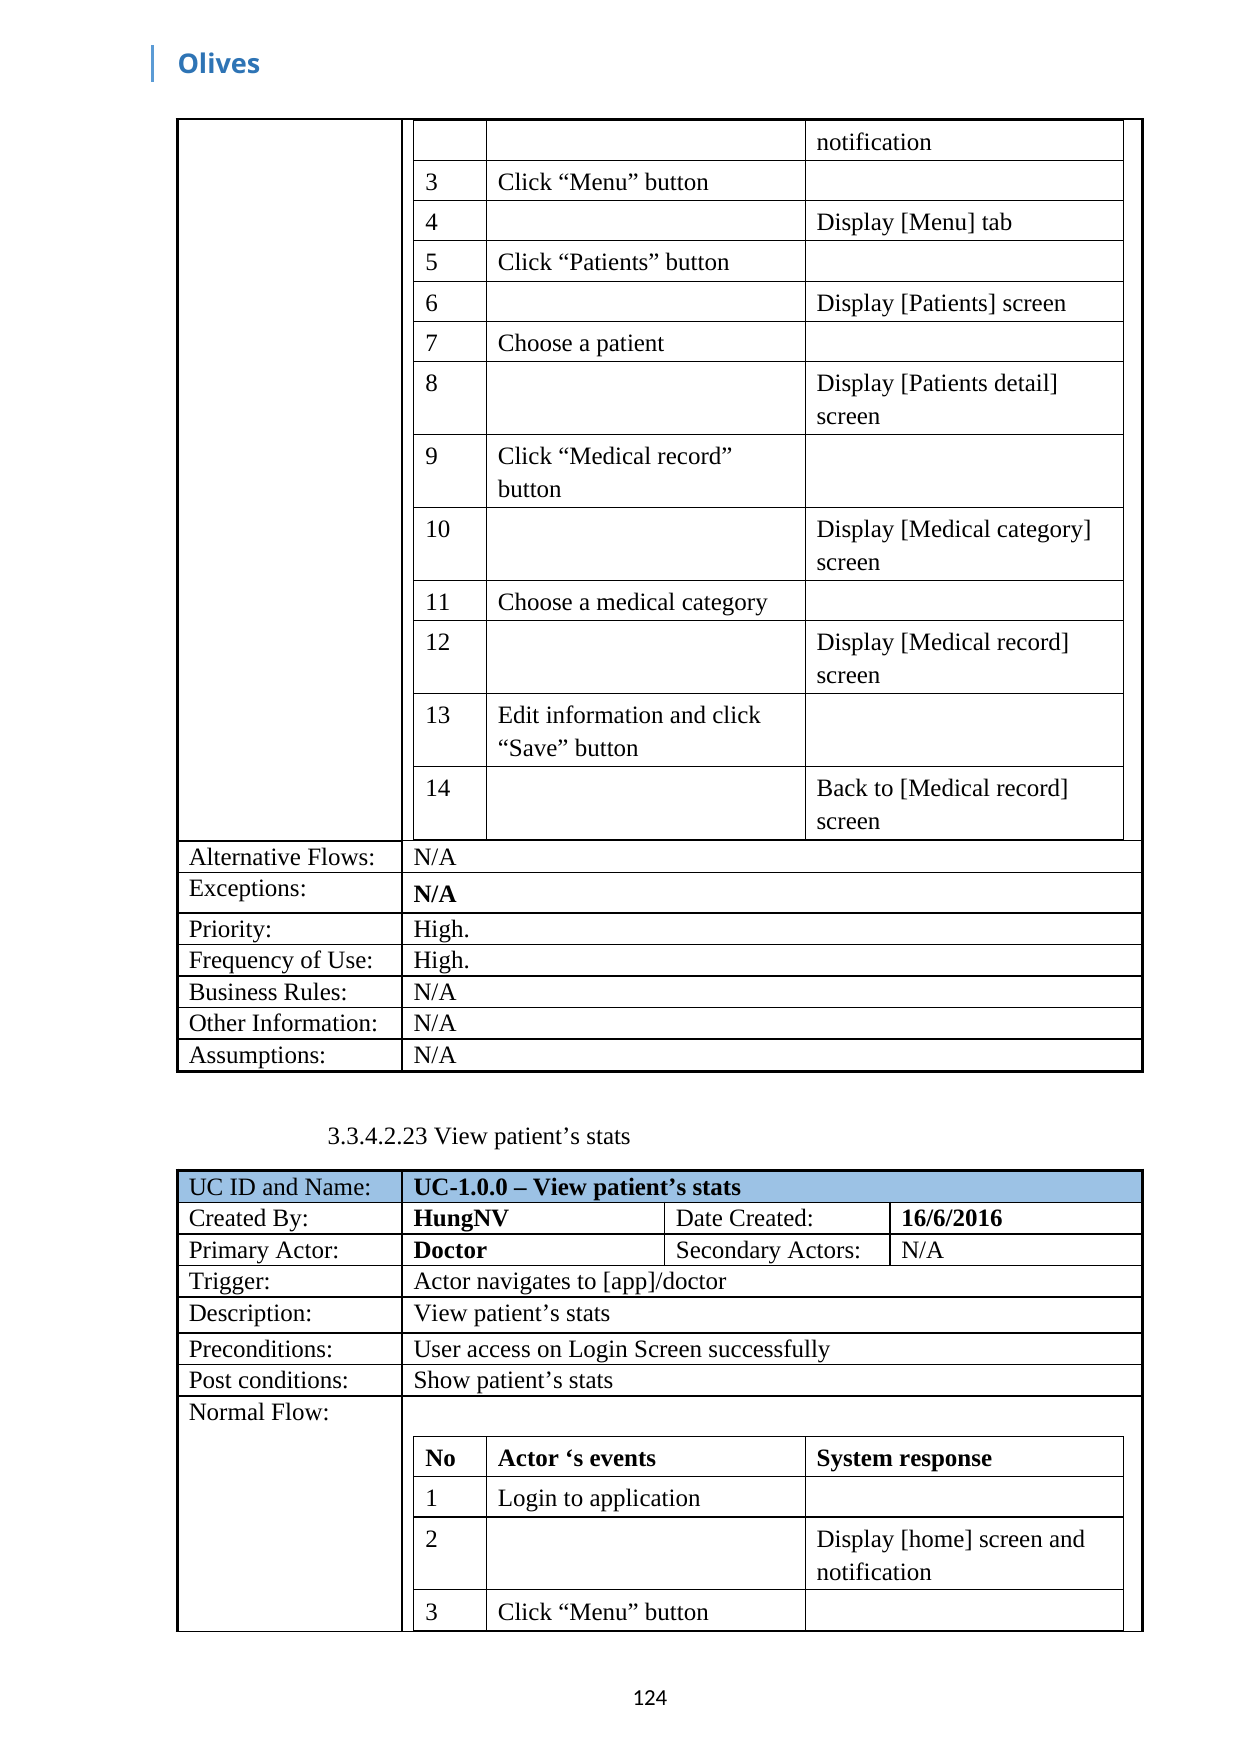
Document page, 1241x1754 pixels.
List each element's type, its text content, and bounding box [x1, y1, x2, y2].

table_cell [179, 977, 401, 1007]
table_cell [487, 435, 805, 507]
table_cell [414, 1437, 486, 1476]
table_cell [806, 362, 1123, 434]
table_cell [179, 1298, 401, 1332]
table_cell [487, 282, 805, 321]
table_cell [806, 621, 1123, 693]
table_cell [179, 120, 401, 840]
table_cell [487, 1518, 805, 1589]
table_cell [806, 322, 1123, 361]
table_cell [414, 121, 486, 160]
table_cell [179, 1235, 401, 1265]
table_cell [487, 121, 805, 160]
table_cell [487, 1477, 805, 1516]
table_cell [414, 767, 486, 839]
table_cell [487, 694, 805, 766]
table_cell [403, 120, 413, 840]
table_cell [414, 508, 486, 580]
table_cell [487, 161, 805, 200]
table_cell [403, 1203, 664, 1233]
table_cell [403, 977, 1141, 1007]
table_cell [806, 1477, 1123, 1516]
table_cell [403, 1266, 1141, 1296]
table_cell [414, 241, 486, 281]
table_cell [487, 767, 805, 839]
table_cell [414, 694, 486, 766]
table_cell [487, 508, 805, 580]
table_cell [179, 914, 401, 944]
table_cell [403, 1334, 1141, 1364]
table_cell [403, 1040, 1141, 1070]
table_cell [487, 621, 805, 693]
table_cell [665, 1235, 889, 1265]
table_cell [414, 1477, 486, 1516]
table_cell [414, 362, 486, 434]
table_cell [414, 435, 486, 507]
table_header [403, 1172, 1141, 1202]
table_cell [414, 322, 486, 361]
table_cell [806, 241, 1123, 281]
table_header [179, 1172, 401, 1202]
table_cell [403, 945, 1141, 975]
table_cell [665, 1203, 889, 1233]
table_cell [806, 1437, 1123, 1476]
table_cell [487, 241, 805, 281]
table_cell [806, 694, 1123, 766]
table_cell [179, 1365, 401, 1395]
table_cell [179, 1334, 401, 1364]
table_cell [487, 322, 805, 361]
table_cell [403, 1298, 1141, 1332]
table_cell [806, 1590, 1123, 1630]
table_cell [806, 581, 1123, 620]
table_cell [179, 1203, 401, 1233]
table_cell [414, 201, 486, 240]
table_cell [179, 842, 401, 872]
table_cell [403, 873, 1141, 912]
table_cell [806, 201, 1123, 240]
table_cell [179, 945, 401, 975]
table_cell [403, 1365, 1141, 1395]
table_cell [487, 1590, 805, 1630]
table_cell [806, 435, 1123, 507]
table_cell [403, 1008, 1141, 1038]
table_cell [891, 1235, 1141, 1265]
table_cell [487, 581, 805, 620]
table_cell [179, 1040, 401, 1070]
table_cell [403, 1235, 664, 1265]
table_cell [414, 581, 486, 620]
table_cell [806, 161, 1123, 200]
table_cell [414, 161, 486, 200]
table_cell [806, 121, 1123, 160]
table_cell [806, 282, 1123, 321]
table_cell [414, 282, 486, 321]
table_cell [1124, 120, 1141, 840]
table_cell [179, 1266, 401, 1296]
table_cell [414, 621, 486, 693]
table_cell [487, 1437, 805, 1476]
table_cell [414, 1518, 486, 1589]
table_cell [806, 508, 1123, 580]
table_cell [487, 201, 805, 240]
text 3.3.4.2.23 View patient’s stats [252, 1121, 1122, 1149]
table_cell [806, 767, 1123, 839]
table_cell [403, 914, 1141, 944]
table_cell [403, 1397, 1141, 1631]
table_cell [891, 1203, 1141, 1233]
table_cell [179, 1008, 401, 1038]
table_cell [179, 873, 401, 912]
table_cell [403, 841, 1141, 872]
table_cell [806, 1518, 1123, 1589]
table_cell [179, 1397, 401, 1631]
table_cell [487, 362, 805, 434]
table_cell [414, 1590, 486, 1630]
